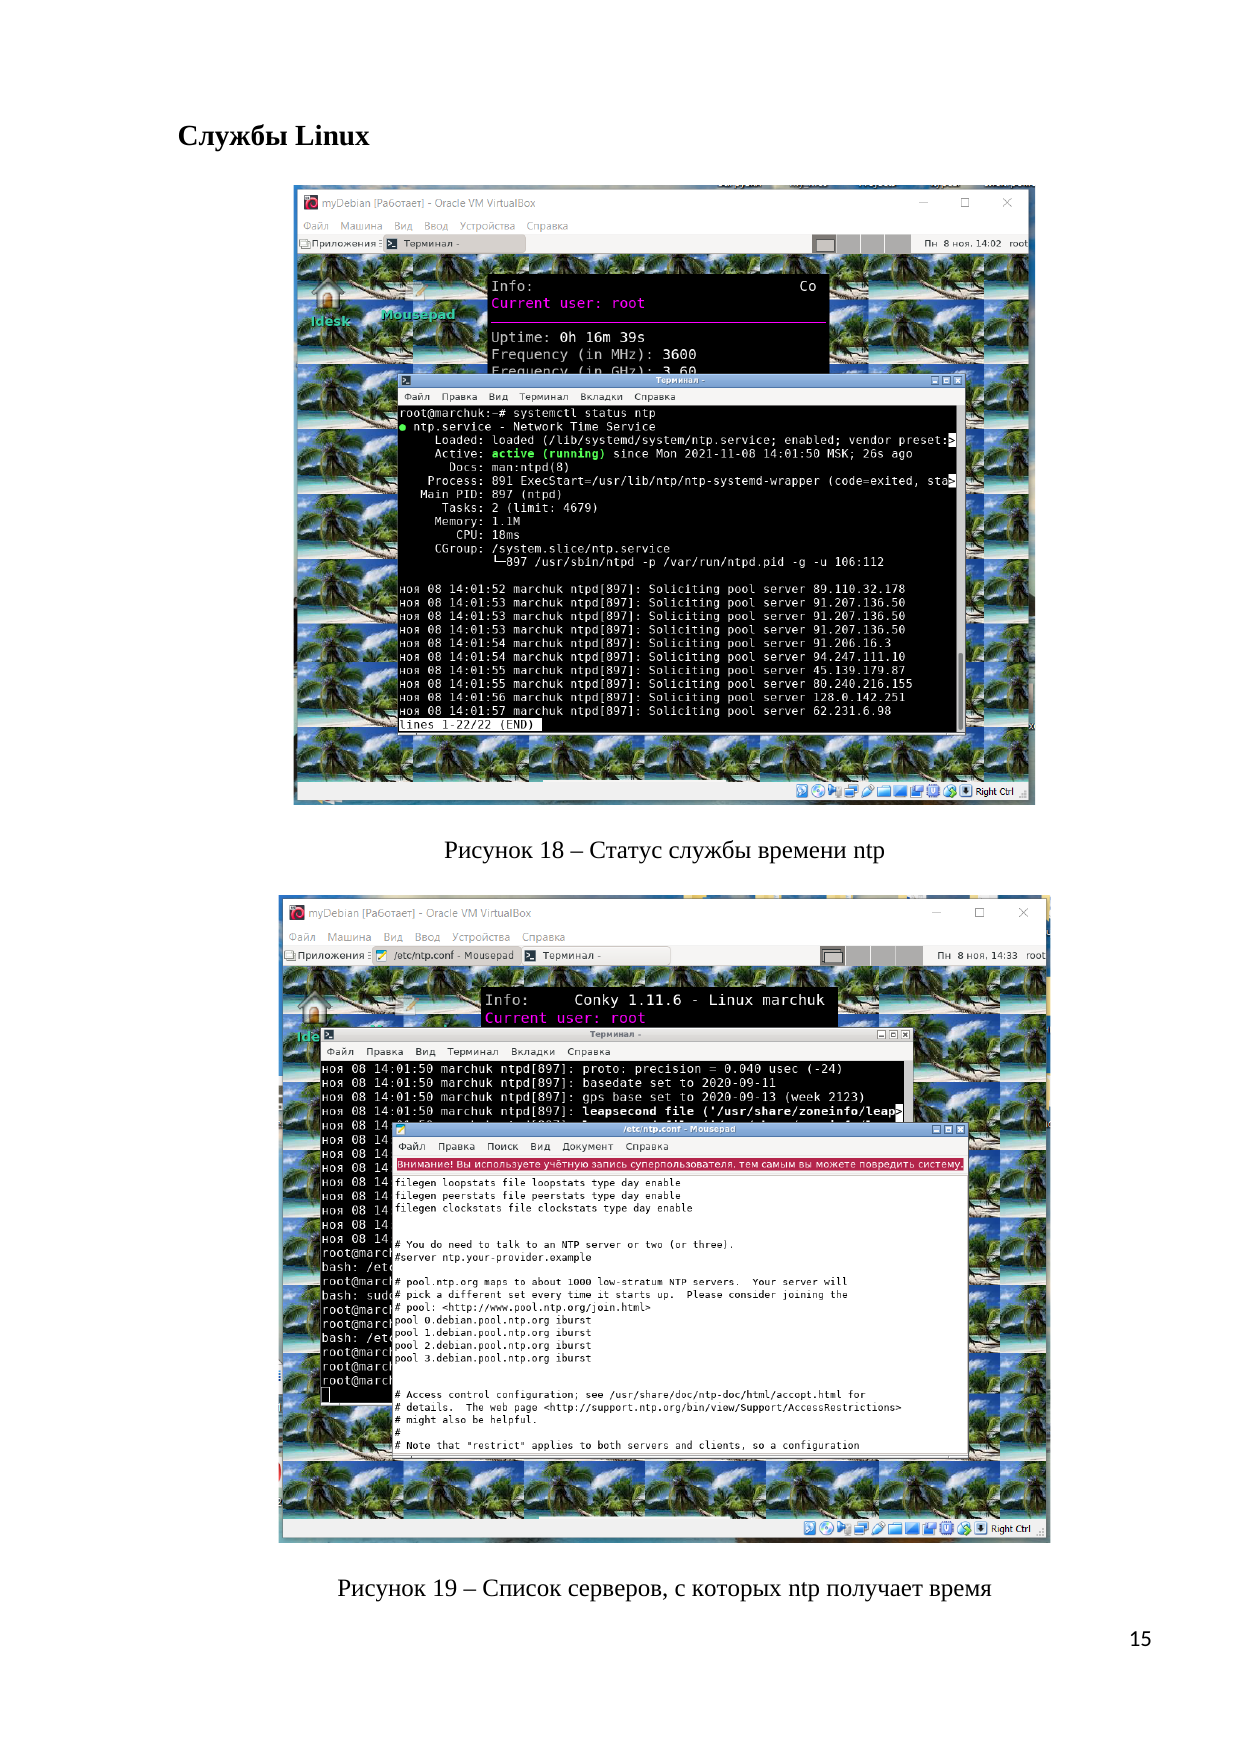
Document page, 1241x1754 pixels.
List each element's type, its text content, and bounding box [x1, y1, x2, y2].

text Рисунок 19 – Список серверов, с которых ntp получает время [177, 1573, 1152, 1602]
text Службы Linux [177, 118, 1152, 152]
text Рисунок 18 – Статус службы времени ntp [177, 836, 1152, 864]
picture [278, 895, 1051, 1543]
picture [293, 185, 1036, 805]
